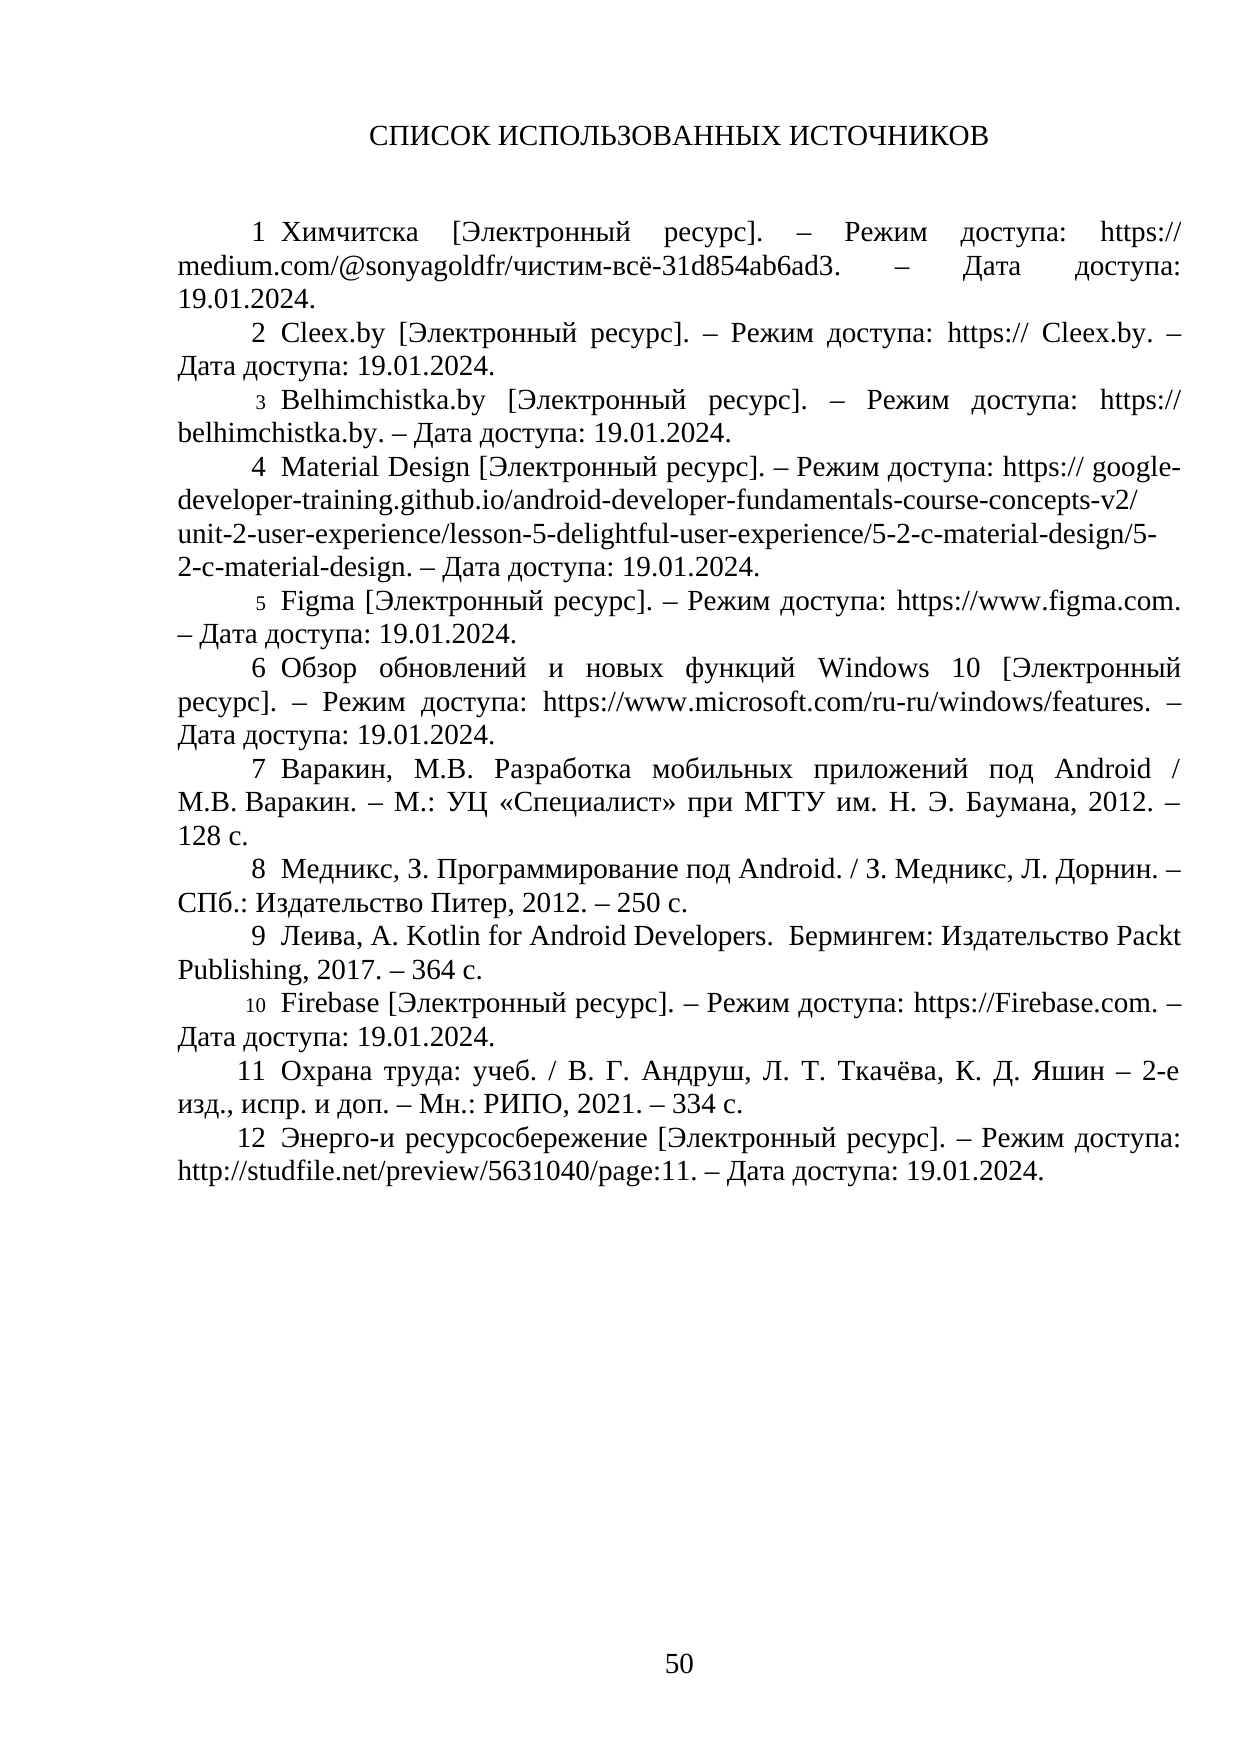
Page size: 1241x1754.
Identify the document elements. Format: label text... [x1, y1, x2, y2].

list Belhimchistka.by [Электронный ресурс]. – Режим доступа: https:// belhimchistka.by. – Дата доступа: 19.01.2024. [177, 382, 1181, 449]
list Firebase [Электронный ресурс]. – Режим доступа: https://Firebase.com. – Дата доступа: 19.01.2024. [177, 986, 1181, 1053]
list Figma [Электронный ресурс]. – Режим доступа: https://www.figma.com. – Дата доступа: 19.01.2024. [177, 583, 1181, 650]
list Химчитска [Электронный ресурс]. – Режим доступа: https:// medium.com/@sonyagoldfr/чистим-всё-31d854ab6ad3. – Дата доступа: 19.01.2024. [177, 214, 1181, 315]
list Охрана труда: учеб. / В. Г. Андруш, Л. Т. Ткачёва, К. Д. Яшин – 2-е изд., испр. и доп. – Мн.: РИПО, 2021. – 334 с. [177, 1053, 1181, 1120]
list Леива, А. Kotlin for Android Developers. Бермингем: Издательство Packt Publishing, 2017. – 364 с. [177, 918, 1181, 986]
list Material Design [Электронный ресурс]. – Режим доступа: https:// google-developer-training.github.io/android-developer-fundamentals-course-concepts-v2/unit-2-user-experience/lesson-5-delightful-user-experience/5-2-c-material-design/5-2-c-material-design. – Дата доступа: 19.01.2024. [177, 449, 1181, 583]
list Медникс, З. Программирование под Android. / З. Медникс, Л. Дорнин. –СПб.: Издательство Питер, 2012. – 250 с. [177, 851, 1181, 918]
list Энерго-и ресурсосбережение [Электронный ресурс]. – Режим доступа: http://studfile.net/preview/5631040/page:11. – Дата доступа: 19.01.2024. [177, 1120, 1181, 1187]
subtitle СПИСОК ИСПОЛЬЗОВАННЫХ ИСТОЧНИКОВ [177, 118, 1181, 152]
list Обзор обновлений и новых функций Windows 10 [Электронный ресурс]. – Режим доступа: https://www.microsoft.com/ru-ru/windows/features. – Дата доступа: 19.01.2024. [177, 650, 1181, 751]
list Cleex.by [Электронный ресурс]. – Режим доступа: https:// Cleex.by. – Дата доступа: 19.01.2024. [177, 315, 1181, 382]
list Варакин, М.В. Разработка мобильных приложений под Android / М.В. Варакин. – М.: УЦ «Специалист» при МГТУ им. Н. Э. Баумана, 2012. – 128 c. [177, 751, 1181, 851]
